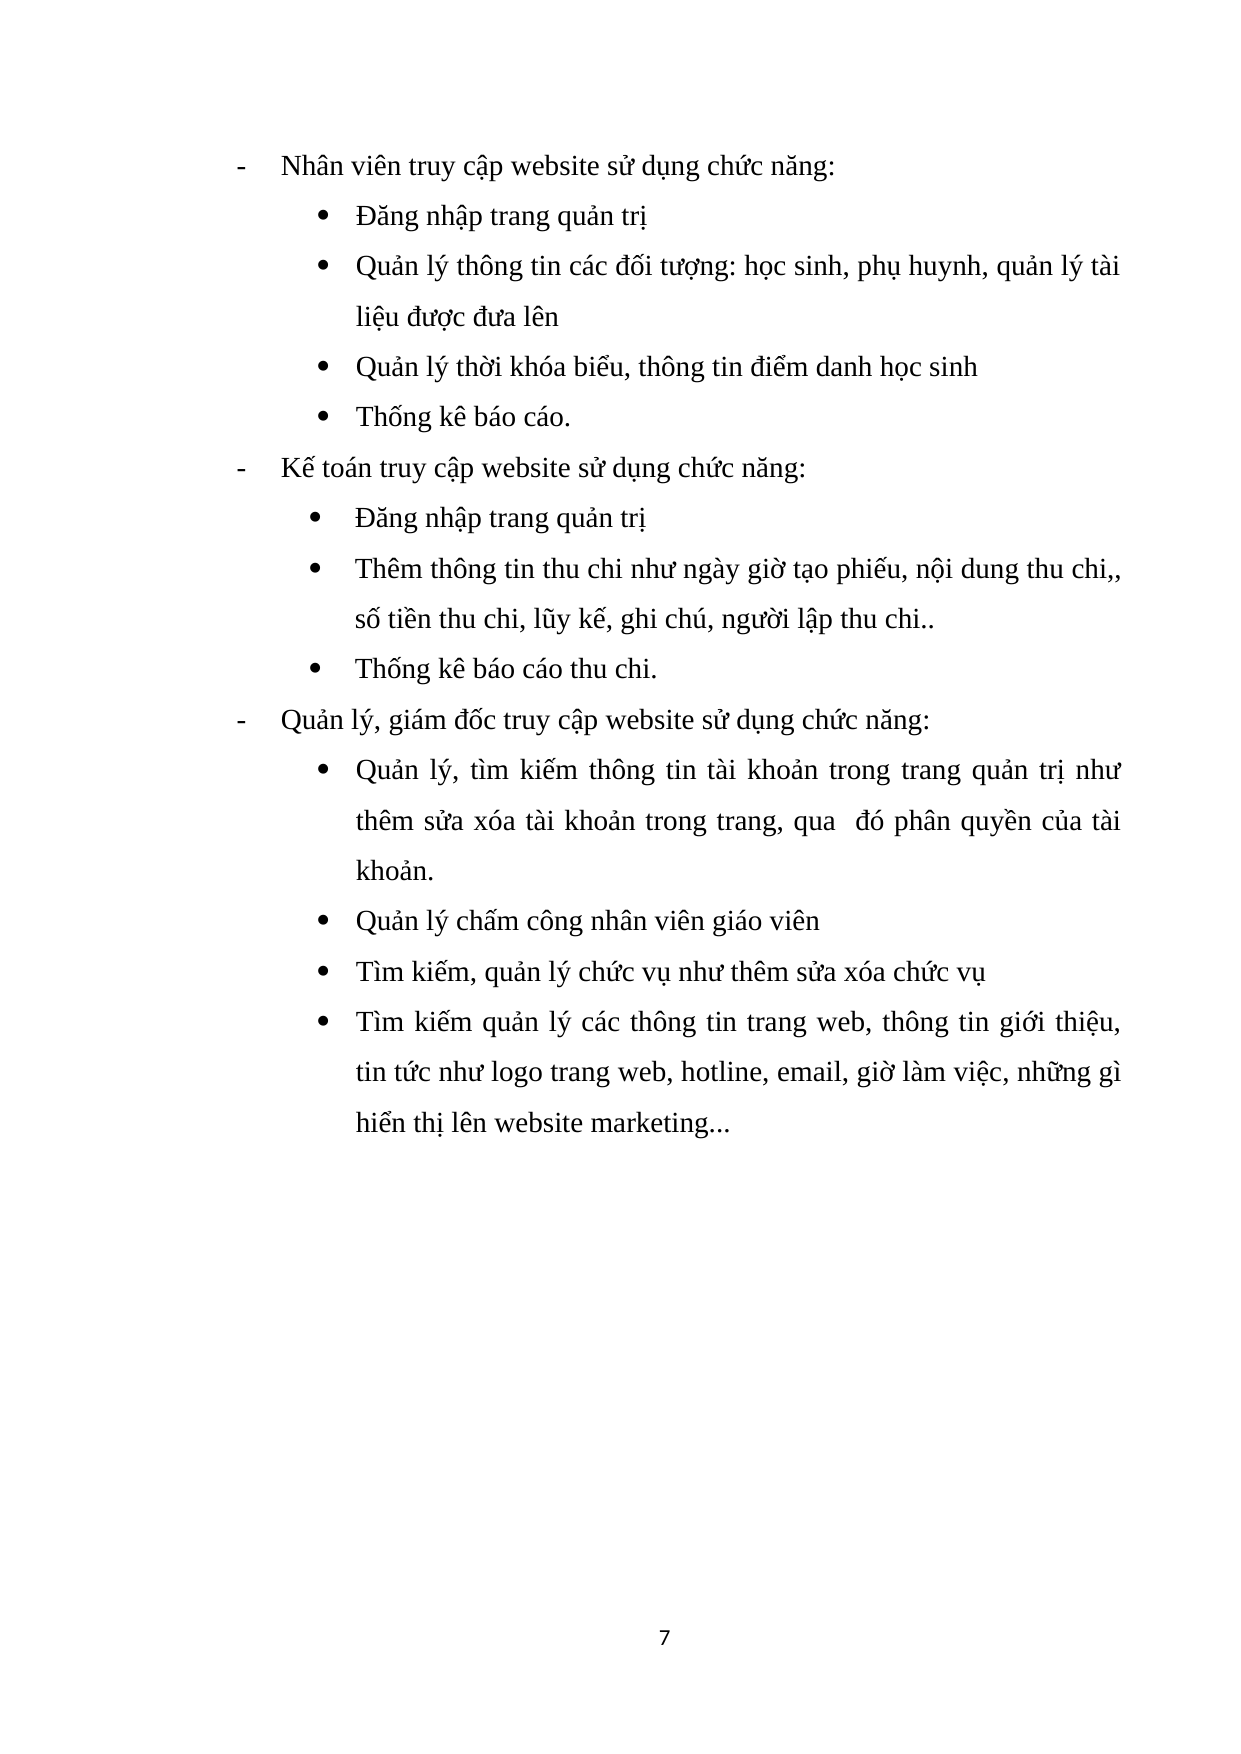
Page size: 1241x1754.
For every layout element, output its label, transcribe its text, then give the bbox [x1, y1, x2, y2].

list Thống kê báo cáo. [318, 399, 1122, 433]
list Quản lý chấm công nhân viên giáo viên [318, 903, 1122, 937]
list Tìm kiếm quản lý các thông tin trang web, thông tin giới thiệu, tin tức như logo trang web, hotline, email, giờ làm việc, những gì hiển thị lên website marketing... [318, 1004, 1122, 1138]
list Thêm thông tin thu chi như ngày giờ tạo phiếu, nội dung thu chi,, số tiền thu chi, lũy kế, ghi chú, người lập thu chi.. [310, 551, 1122, 635]
list Quản lý thông tin các đối tượng: học sinh, phụ huynh, quản lý tài liệu được đưa lên [318, 248, 1122, 332]
list Tìm kiếm, quản lý chức vụ như thêm sửa xóa chức vụ [318, 954, 1122, 987]
list Đăng nhập trang quản trị [318, 198, 1122, 232]
list Đăng nhập trang quản trị [310, 500, 1122, 534]
list Quản lý thời khóa biểu, thông tin điểm danh học sinh [318, 349, 1122, 383]
list Nhân viên truy cập website sử dụng chức năng: [236, 148, 1122, 181]
list Kế toán truy cập website sử dụng chức năng: [236, 450, 1122, 483]
list Quản lý, giám đốc truy cập website sử dụng chức năng: [236, 702, 1122, 735]
list Quản lý, tìm kiếm thông tin tài khoản trong trang quản trị như thêm sửa xóa tài khoản trong trang, qua đó phân quyền của tài khoản. [318, 752, 1122, 886]
list Thống kê báo cáo thu chi. [310, 651, 1122, 685]
